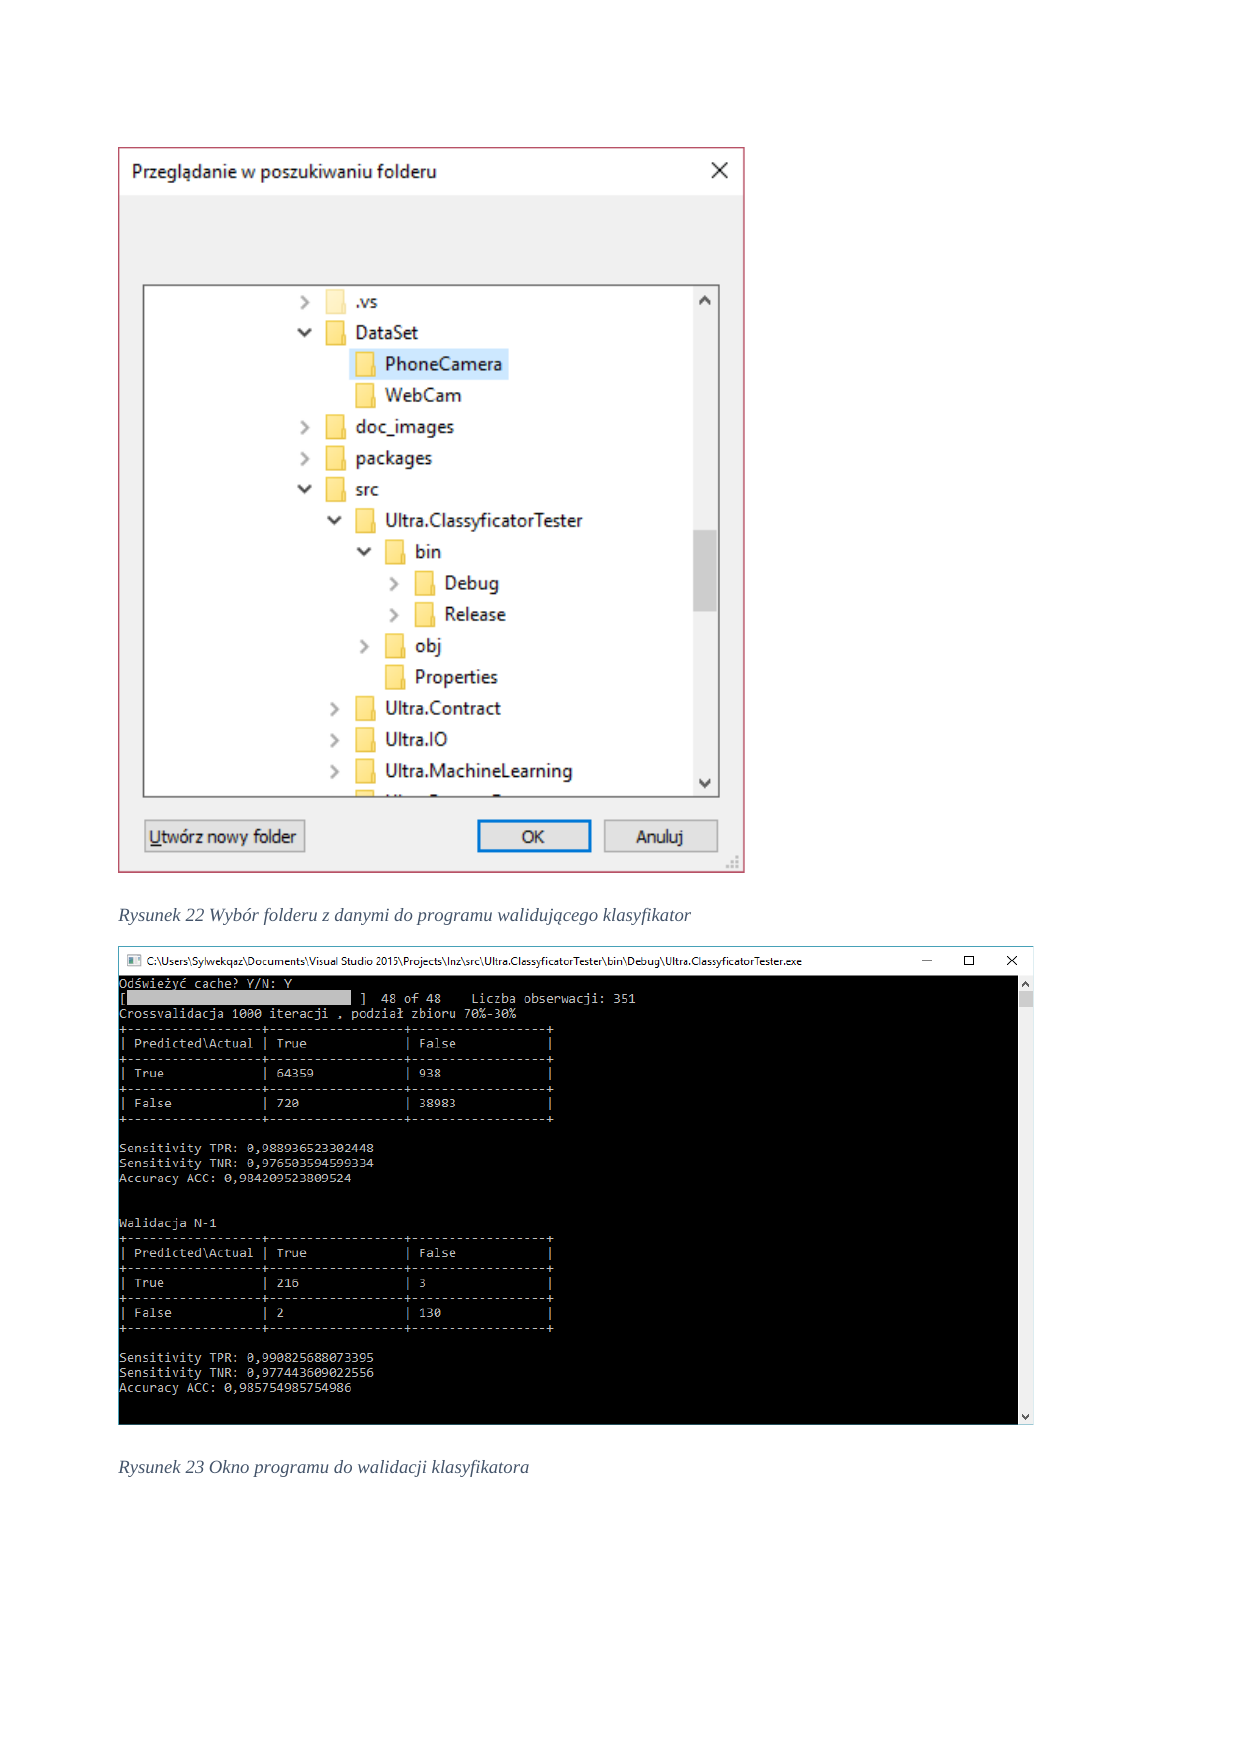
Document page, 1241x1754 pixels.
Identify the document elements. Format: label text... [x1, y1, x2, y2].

text Rysunek 22 Wybór folderu z danymi do programu walidującego klasyfikator [118, 904, 1033, 925]
picture [118, 147, 745, 873]
text Rysunek 23 Okno programu do walidacji klasyfikatora [118, 1456, 1033, 1477]
picture [118, 946, 1034, 1425]
